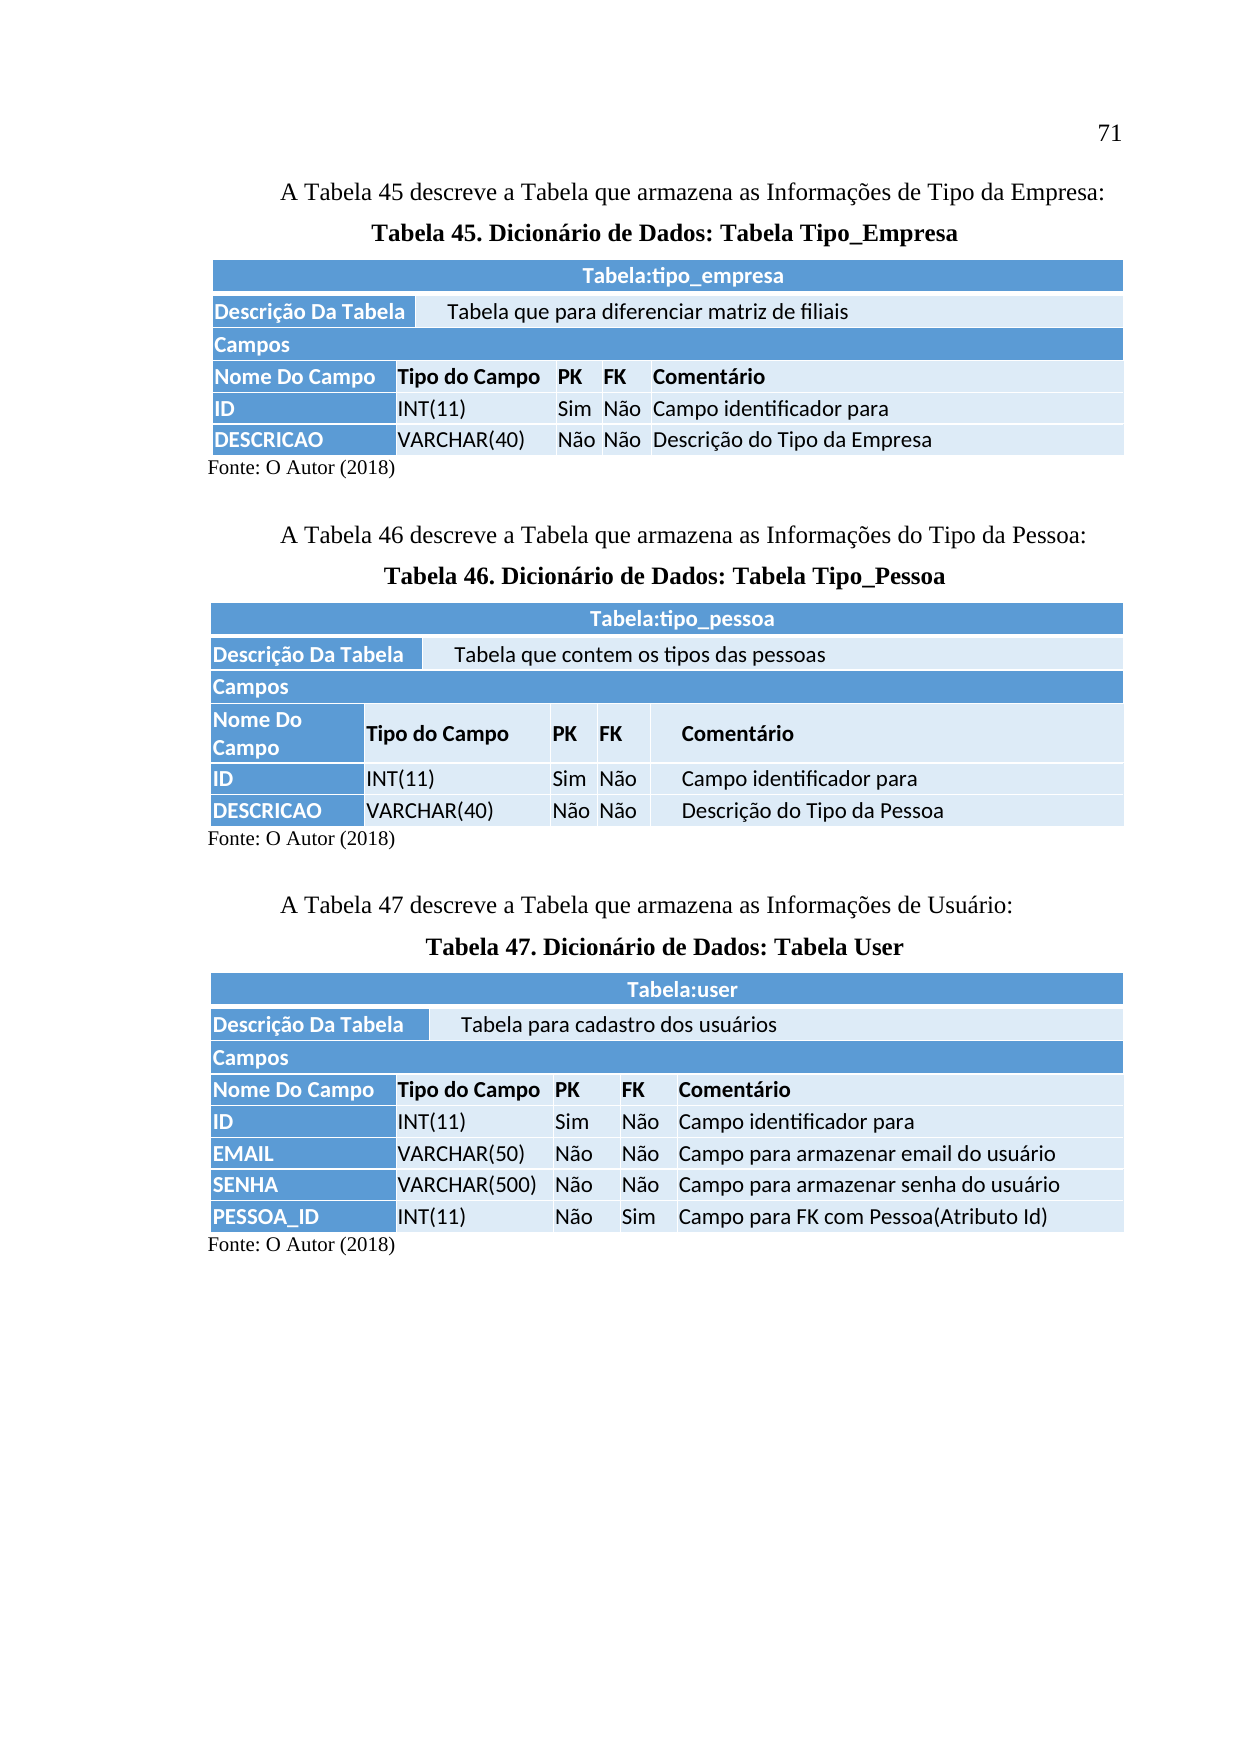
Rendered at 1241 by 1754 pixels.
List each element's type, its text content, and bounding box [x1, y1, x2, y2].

table_cell INT(11) [397, 1106, 553, 1137]
table_cell INT(11) [397, 1201, 553, 1232]
table_cell PK [551, 704, 597, 762]
table_cell FK [603, 361, 651, 392]
table_cell Comentário [651, 704, 1124, 762]
text Tabela 45. Dicionário de Dados: Tabela Tipo_Empresa [207, 218, 1122, 247]
table_cell Não [621, 1106, 677, 1137]
table_cell Campo identificador para [652, 392, 1124, 423]
table_cell Não [554, 1201, 620, 1232]
table_cell Não [603, 425, 651, 455]
table_cell Não [557, 425, 602, 455]
text A Tabela 47 descreve a Tabela que armazena as Informações de Usuário: [207, 891, 1122, 919]
table_cell Nome Do Campo [211, 704, 364, 762]
table_cell Descrição do Tipo da Empresa [652, 424, 1124, 455]
table_cell INT(11) [397, 393, 556, 423]
text A Tabela 45 descreve a Tabela que armazena as Informações de Tipo da Empresa: [207, 177, 1122, 206]
table_cell Não [603, 393, 651, 423]
table_cell Nome Do Campo [211, 1075, 396, 1105]
text A Tabela 46 descreve a Tabela que armazena as Informações do Tipo da Pessoa: [207, 520, 1122, 549]
table_cell Tabela que contem os tipos das pessoas [423, 638, 1123, 669]
table_cell ID [211, 764, 364, 794]
table_cell Nome Do Campo [213, 361, 396, 392]
table_cell DESCRICAO [211, 795, 364, 826]
table_cell Campos [211, 671, 1123, 703]
table_cell Não [598, 795, 650, 826]
table_cell SENHA [211, 1170, 396, 1200]
table_cell Campo identificador para [651, 763, 1124, 794]
table_cell Tabela que para diferenciar matriz de filiais [416, 296, 1123, 327]
table_cell Campo para armazenar email do usuário [678, 1137, 1124, 1168]
table_header Tabela:tipo_empresa [213, 260, 1123, 291]
table_cell Campo identificador para [678, 1105, 1124, 1137]
table_cell Descrição do Tipo da Pessoa [651, 794, 1124, 826]
table_cell FK [598, 704, 650, 762]
table_cell Descrição Da Tabela [213, 296, 415, 327]
table_cell PESSOA_ID [211, 1201, 396, 1232]
table_cell PK [554, 1075, 620, 1105]
table_cell Campos [211, 1041, 1123, 1073]
table_cell Tipo do Campo [365, 704, 550, 762]
table_cell VARCHAR(40) [365, 795, 550, 826]
table_cell VARCHAR(40) [397, 425, 556, 455]
table_header Tabela:tipo_pessoa [211, 603, 1123, 634]
table_header Tabela:user [211, 973, 1123, 1004]
table_cell Comentário [678, 1075, 1124, 1105]
table_cell Tabela para cadastro dos usuários [430, 1009, 1123, 1040]
table_cell Tipo do Campo [397, 1075, 553, 1105]
table_cell Não [621, 1170, 677, 1200]
text Fonte: O Autor (2018) [207, 455, 1122, 479]
table_cell Não [554, 1138, 620, 1168]
table_cell FK [621, 1075, 677, 1105]
table_cell Não [621, 1138, 677, 1168]
text Fonte: O Autor (2018) [207, 1232, 1122, 1256]
table_cell Sim [621, 1201, 677, 1232]
table_cell ID [213, 393, 396, 423]
table_cell Tipo do Campo [397, 361, 556, 392]
table_cell Sim [557, 393, 602, 423]
table_cell EMAIL [211, 1138, 396, 1168]
text Tabela 47. Dicionário de Dados: Tabela User [207, 932, 1122, 961]
text Fonte: O Autor (2018) [207, 826, 1122, 850]
table_cell INT(11) [365, 764, 550, 794]
table_cell Não [554, 1170, 620, 1200]
table_cell Não [598, 764, 650, 794]
table_cell Descrição Da Tabela [211, 1009, 429, 1040]
table_cell DESCRICAO [213, 425, 396, 455]
table_cell Descrição Da Tabela [211, 638, 422, 669]
table_cell VARCHAR(500) [397, 1170, 553, 1200]
table_cell ID [211, 1106, 396, 1137]
table_cell Sim [551, 764, 597, 794]
table_cell Campo para armazenar senha do usuário [678, 1169, 1124, 1200]
table_cell Campos [213, 328, 1123, 360]
text Tabela 46. Dicionário de Dados: Tabela Tipo_Pessoa [207, 561, 1122, 590]
table_cell Campo para FK com Pessoa(Atributo Id) [678, 1200, 1124, 1232]
table_cell PK [557, 361, 602, 392]
table_cell VARCHAR(50) [397, 1138, 553, 1168]
table_cell Comentário [652, 361, 1124, 392]
table_cell Não [551, 795, 597, 826]
table_cell Sim [554, 1106, 620, 1137]
